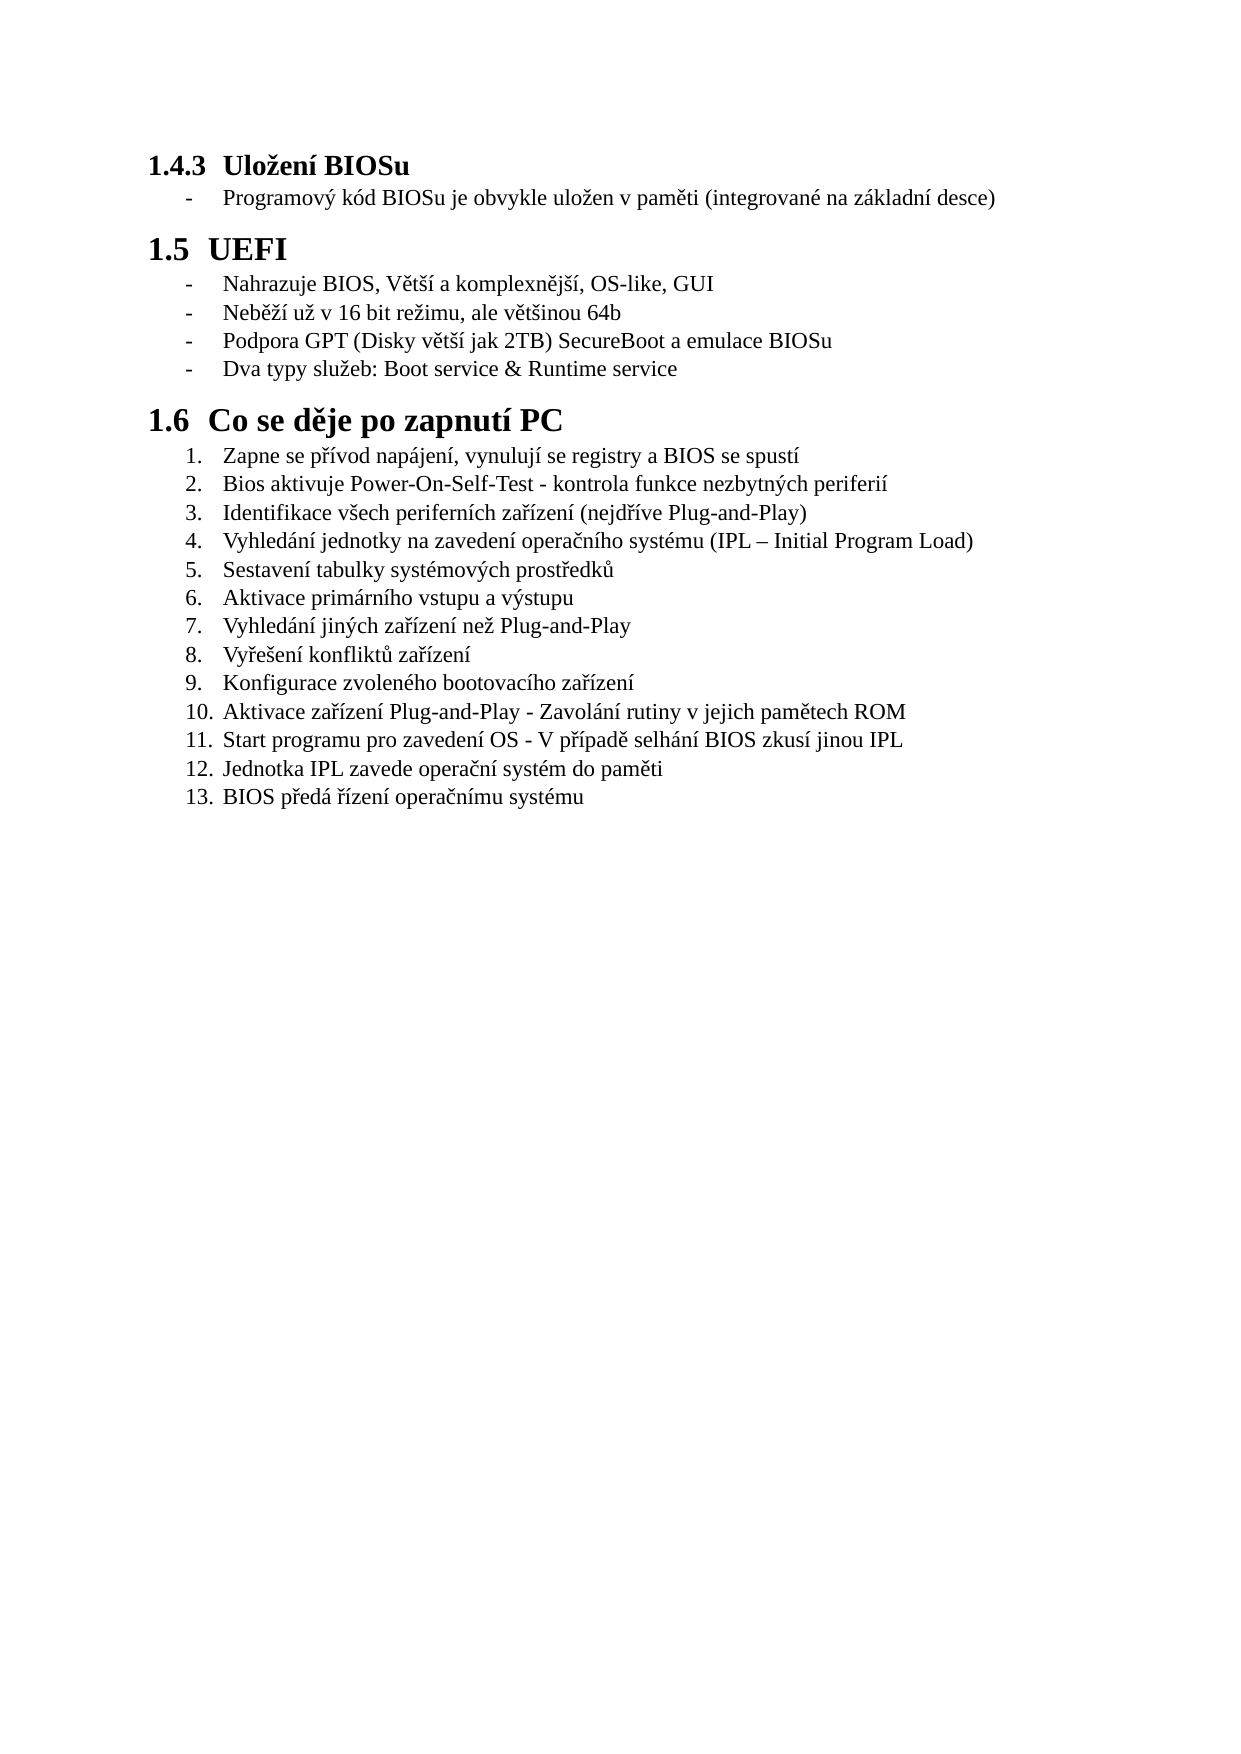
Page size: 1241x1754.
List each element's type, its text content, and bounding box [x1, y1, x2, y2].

list BIOS předá řízení operačnímu systému [185, 783, 1093, 809]
list Neběží už v 16 bit režimu, ale většinou 64b [185, 299, 1093, 325]
list Aktivace primárního vstupu a výstupu [185, 584, 1093, 611]
list Nahrazuje BIOS, Větší a komplexnější, OS-like, GUI [185, 270, 1093, 297]
subtitle Co se děje po zapnutí PC [148, 401, 1093, 439]
list Sestavení tabulky systémových prostředků [185, 556, 1093, 582]
list Dva typy služeb: Boot service & Runtime service [185, 356, 1093, 382]
list Vyhledání jiných zařízení než Plug-and-Play [185, 613, 1093, 639]
list Konfigurace zvoleného bootovacího zařízení [185, 669, 1093, 696]
list Identifikace všech periferních zařízení (nejdříve Plug-and-Play) [185, 499, 1093, 525]
list Programový kód BIOSu je obvykle uložen v paměti (integrované na základní desce) [185, 184, 1093, 210]
subtitle UEFI [148, 229, 1093, 267]
list Aktivace zařízení Plug-and-Play - Zavolání rutiny v jejich pamětech ROM [185, 698, 1093, 724]
list Start programu pro zavedení OS - V případě selhání BIOS zkusí jinou IPL [185, 726, 1093, 753]
list Jednotka IPL zavede operační systém do paměti [185, 755, 1093, 781]
list Vyřešení konfliktů zařízení [185, 641, 1093, 667]
list Bios aktivuje Power-On-Self-Test - kontrola funkce nezbytných periferií [185, 470, 1093, 497]
list Zapne se přívod napájení, vynulují se registry a BIOS se spustí [185, 442, 1093, 468]
list Vyhledání jednotky na zavedení operačního systému (IPL – Initial Program Load) [185, 527, 1093, 554]
list Podpora GPT (Disky větší jak 2TB) SecureBoot a emulace BIOSu [185, 327, 1093, 353]
subtitle Uložení BIOSu [148, 148, 1093, 181]
